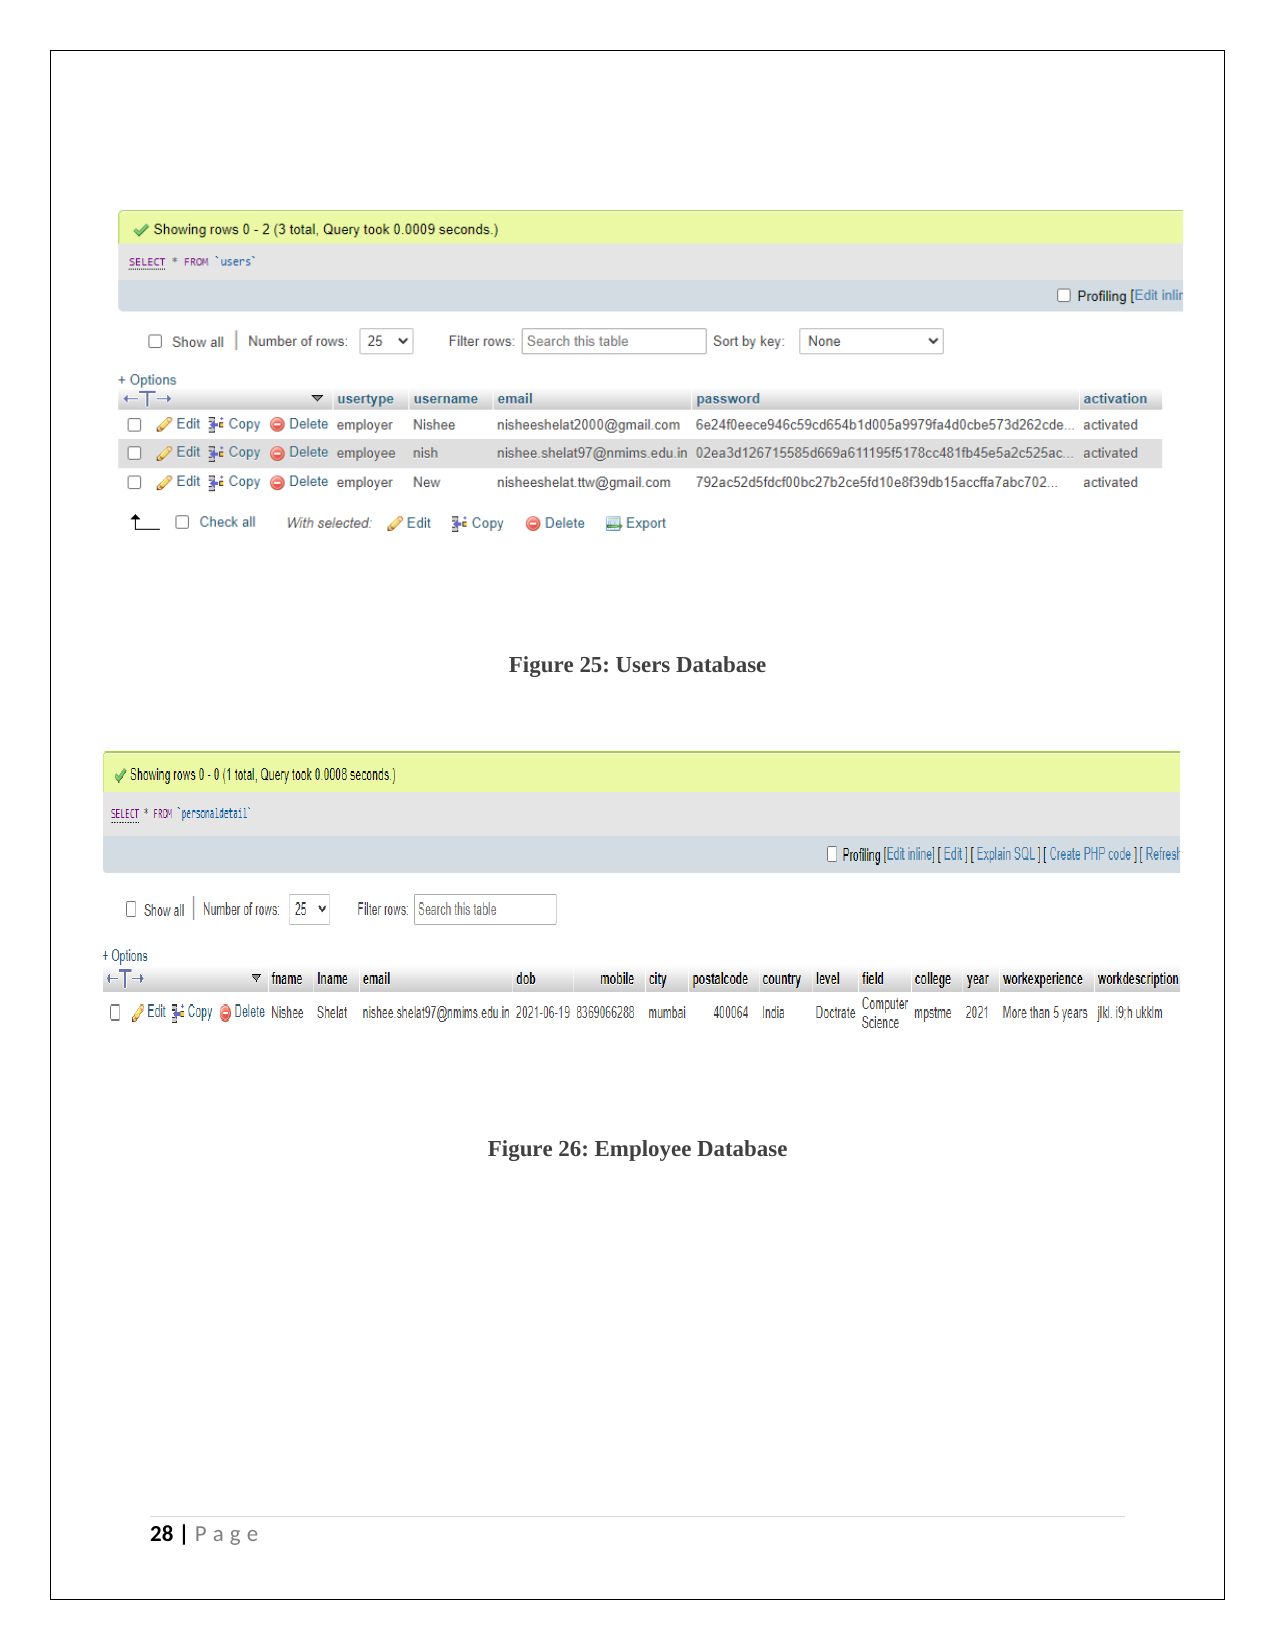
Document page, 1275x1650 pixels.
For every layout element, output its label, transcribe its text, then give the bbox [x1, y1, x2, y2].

picture [99, 748, 1181, 1040]
picture [111, 207, 1184, 556]
text Figure 25: Users Database [150, 651, 1125, 678]
text Figure 26: Employee Database [150, 1135, 1125, 1161]
